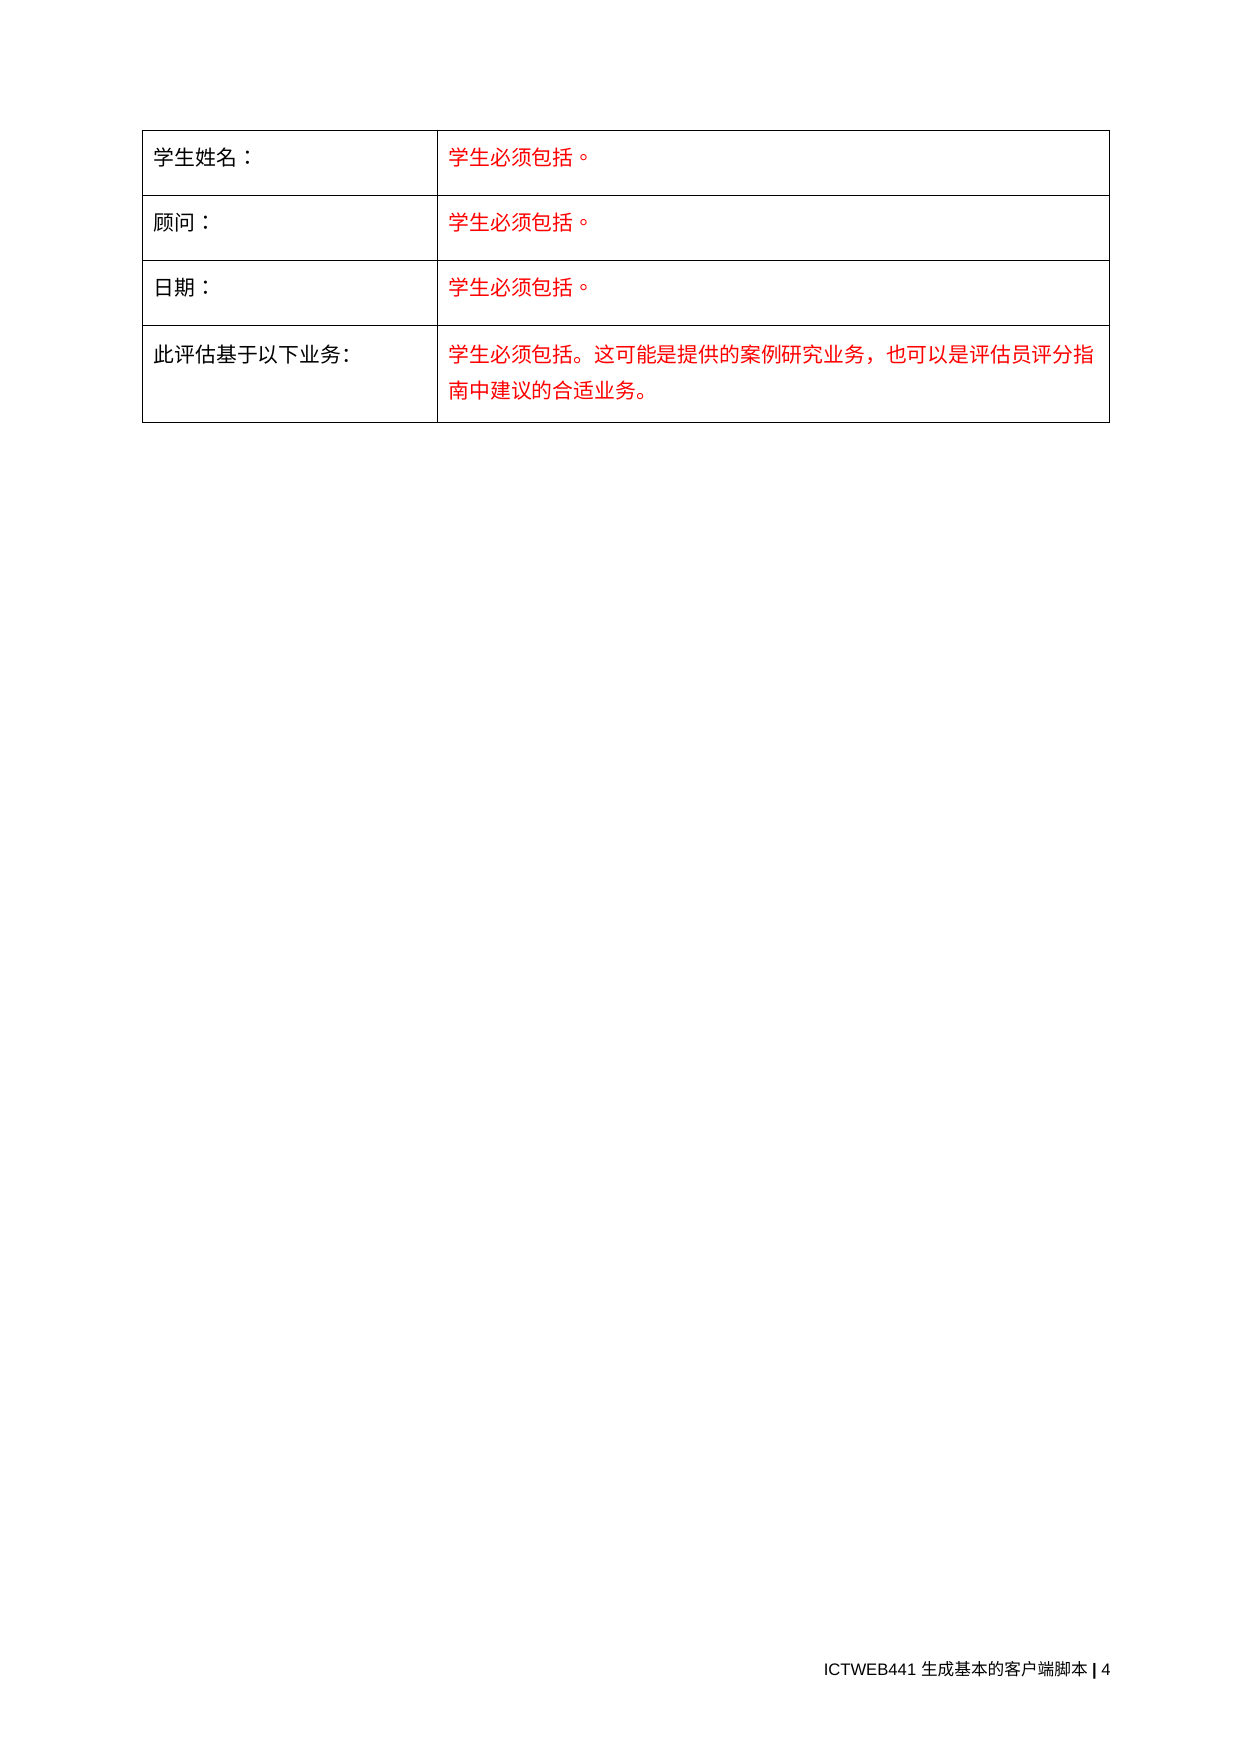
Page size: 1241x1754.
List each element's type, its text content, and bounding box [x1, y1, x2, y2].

table_cell 此评估基于以下业务： [143, 326, 437, 422]
table_cell 学生必须包括。 [438, 261, 1109, 325]
table_cell 学生必须包括。这可能是提供的案例研究业务，也可以是评估员评分指南中建议的合适业务。 [438, 326, 1109, 422]
table_cell 顾问： [143, 196, 437, 260]
table_header 学生必须包括。 [438, 131, 1109, 195]
table_cell 日期： [143, 261, 437, 325]
table_header 学生姓名： [143, 131, 437, 195]
table_cell 学生必须包括。 [438, 196, 1109, 260]
